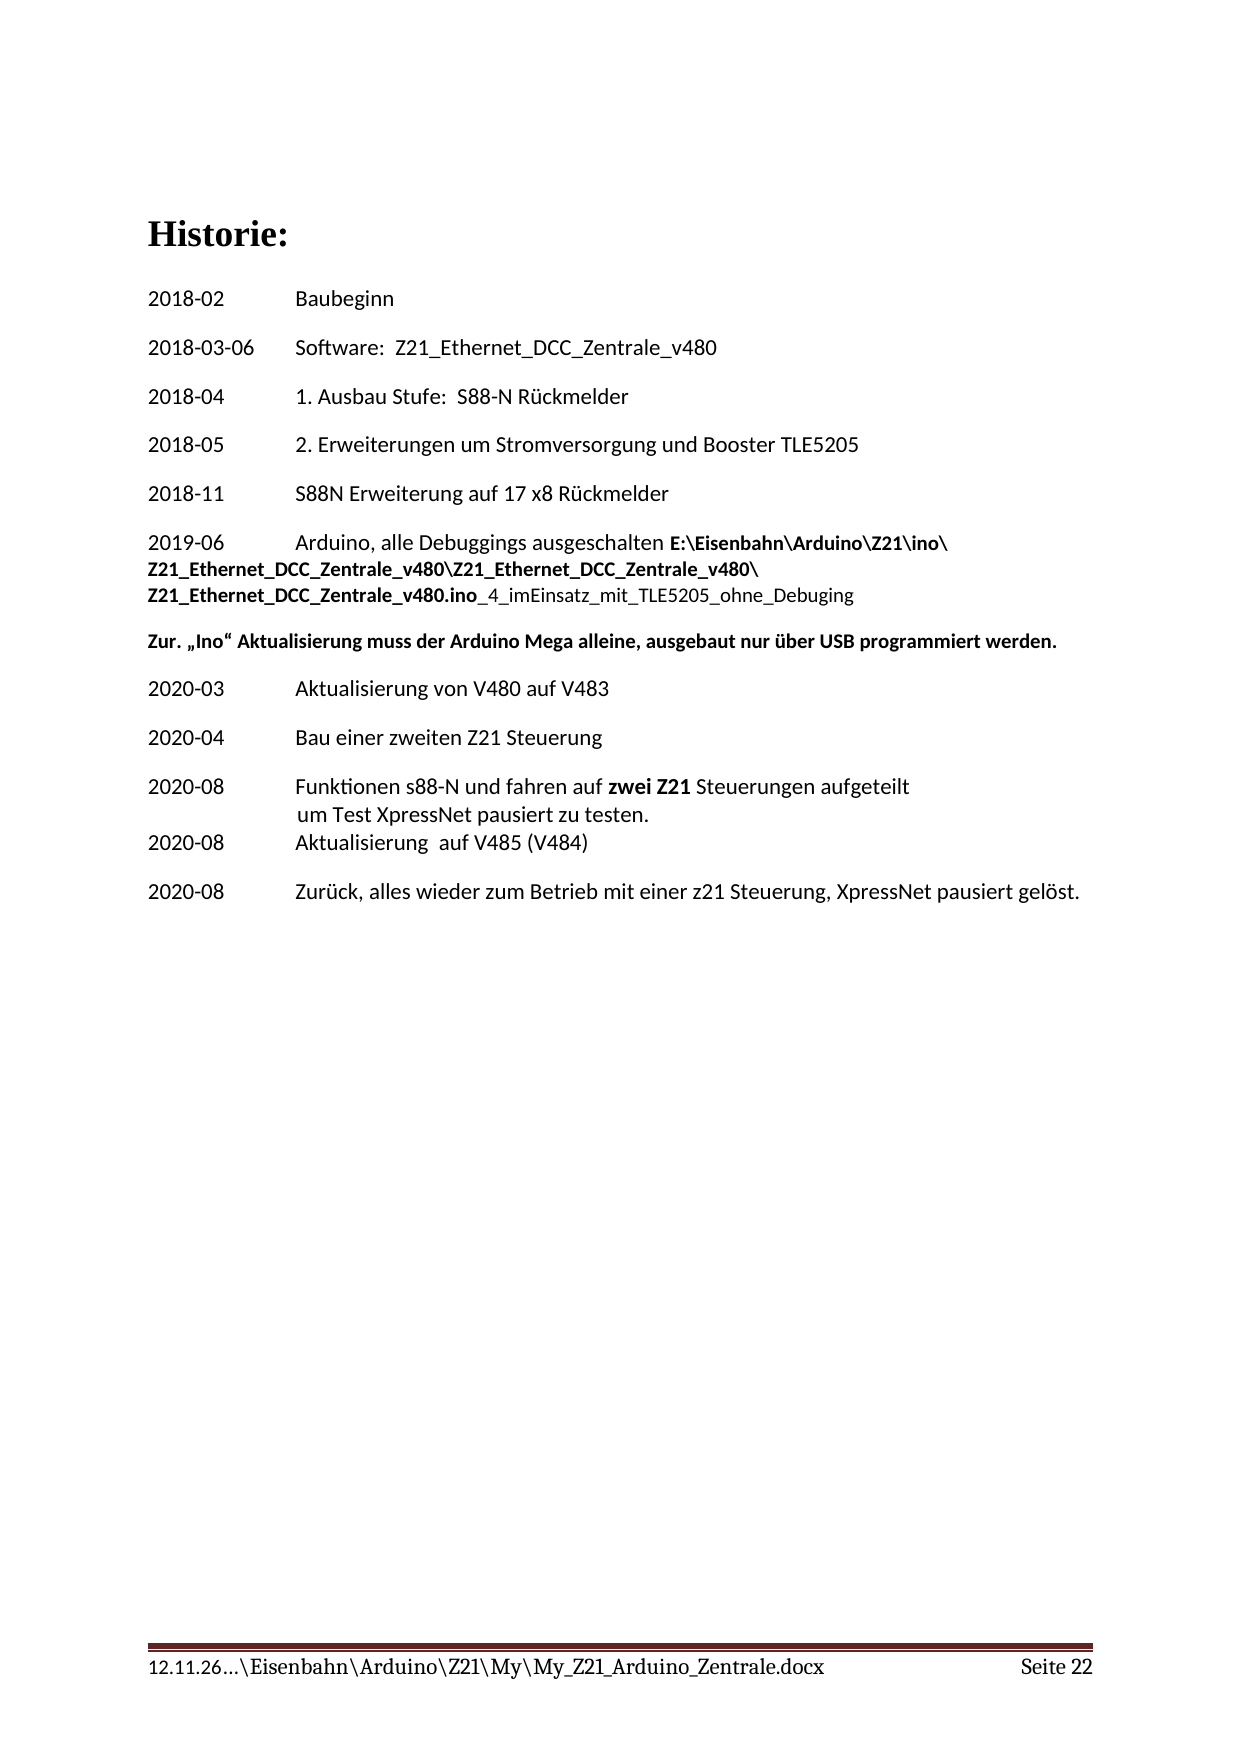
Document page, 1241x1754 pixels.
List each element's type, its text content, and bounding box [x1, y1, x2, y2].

text 2018-03-06 Software: Z21_Ethernet_DCC_Zentrale_v480 [148, 333, 1093, 361]
text 2018-05 2. Erweiterungen um Stromversorgung und Booster TLE5205 [148, 431, 1093, 459]
text Zur. „Ino“ Aktualisierung muss der Arduino Mega alleine, ausgebaut nur über USB programmiert werden. [148, 628, 1093, 653]
text 2020-03 Aktualisierung von V480 auf V483 [148, 674, 1093, 702]
text 2019-06 Arduino, alle Debuggings ausgeschalten E:\Eisenbahn\Arduino\Z21\ino\Z21_Ethernet_DCC_Zentrale_v480\Z21_Ethernet_DCC_Zentrale_v480\Z21_Ethernet_DCC_Zentrale_v480.ino_4_imEinsatz_mit_TLE5205_ohne_Debuging [148, 528, 1093, 607]
subtitle Historie: [148, 212, 1093, 255]
text 2020-08 Zurück, alles wieder zum Betrieb mit einer z21 Steuerung, XpressNet pausiert gelöst. [148, 877, 1093, 905]
text 2020-08 Funktionen s88-N und fahren auf zwei Z21 Steuerungen aufgeteilt um Test XpressNet pausiert zu testen. 2020-08 Aktualisierung auf V485 (V484) [148, 772, 1093, 856]
text 2018-02 Baubeginn [148, 284, 1093, 312]
text 2018-11 S88N Erweiterung auf 17 x8 Rückmelder [148, 479, 1093, 507]
text 2018-04 1. Ausbau Stufe: S88-N Rückmelder [148, 382, 1093, 410]
text 2020-04 Bau einer zweiten Z21 Steuerung [148, 723, 1093, 751]
